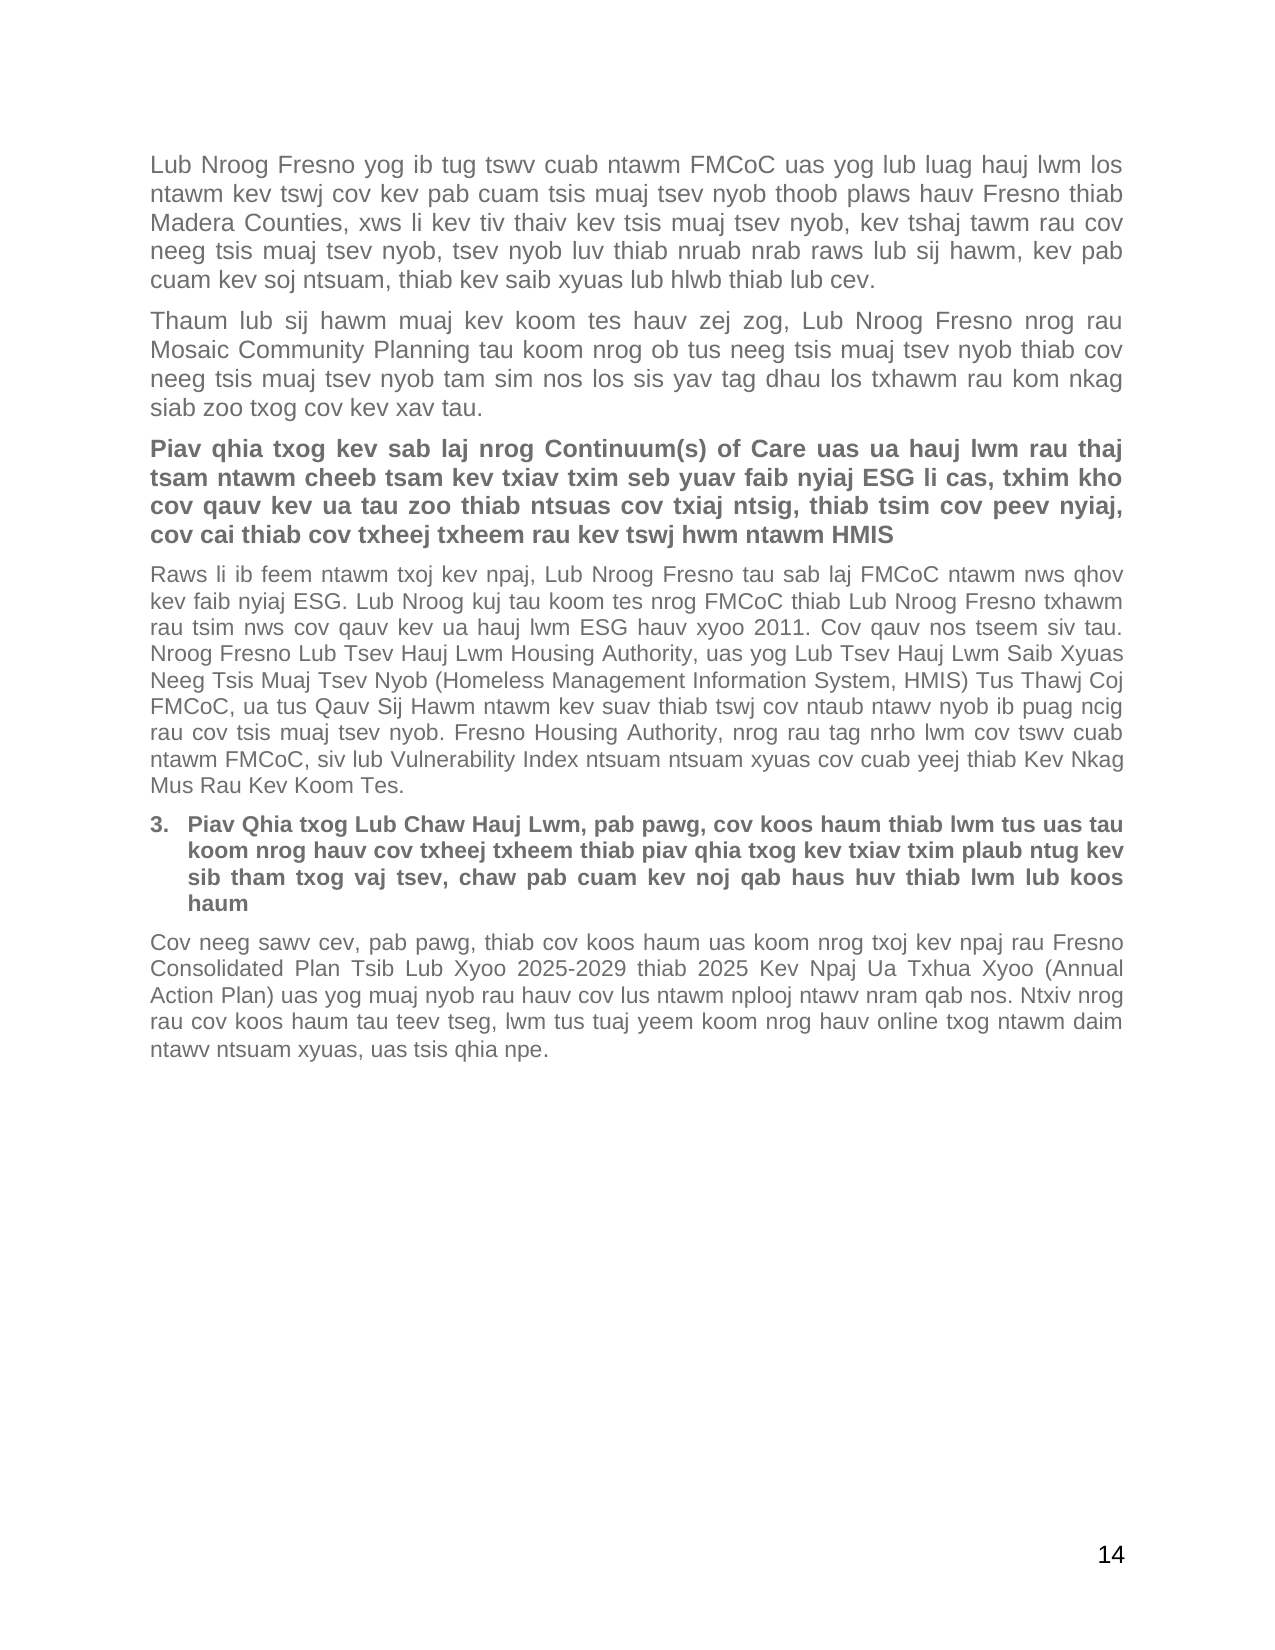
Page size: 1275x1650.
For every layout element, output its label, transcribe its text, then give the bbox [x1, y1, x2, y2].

text Thaum lub sij hawm muaj kev koom tes hauv zej zog, Lub Nroog Fresno nrog rau Mosaic Community Planning tau koom nrog ob tus neeg tsis muaj tsev nyob thiab cov neeg tsis muaj tsev nyob tam sim nos los sis yav tag dhau los txhawm rau kom nkag siab zoo txog cov kev xav tau. [150, 306, 1125, 421]
text Raws li ib feem ntawm txoj kev npaj, Lub Nroog Fresno tau sab laj FMCoC ntawm nws qhov kev faib nyiaj ESG. Lub Nroog kuj tau koom tes nrog FMCoC thiab Lub Nroog Fresno txhawm rau tsim nws cov qauv kev ua hauj lwm ESG hauv xyoo 2011. Cov qauv nos tseem siv tau. Nroog Fresno Lub Tsev Hauj Lwm Housing Authority, uas yog Lub Tsev Hauj Lwm Saib Xyuas Neeg Tsis Muaj Tsev Nyob (Homeless Management Information System, HMIS) Tus Thawj Coj FMCoC, ua tus Qauv Sij Hawm ntawm kev suav thiab tswj cov ntaub ntawv nyob ib puag ncig rau cov tsis muaj tsev nyob. Fresno Housing Authority, nrog rau tag nrho lwm cov tswv cuab ntawm FMCoC, siv lub Vulnerability Index ntsuam ntsuam xyuas cov cuab yeej thiab Kev Nkag Mus Rau Kev Koom Tes. [150, 561, 1125, 798]
list Piav Qhia txog Lub Chaw Hauj Lwm, pab pawg, cov koos haum thiab lwm tus uas tau koom nrog hauv cov txheej txheem thiab piav qhia txog kev txiav txim plaub ntug kev sib tham txog vaj tsev, chaw pab cuam kev noj qab haus huv thiab lwm lub koos haum [150, 811, 1125, 916]
text Cov neeg sawv cev, pab pawg, thiab cov koos haum uas koom nrog txoj kev npaj rau Fresno Consolidated Plan Tsib Lub Xyoo 2025-2029 thiab 2025 Kev Npaj Ua Txhua Xyoo (Annual Action Plan) uas yog muaj nyob rau hauv cov lus ntawm nplooj ntawv nram qab nos. Ntxiv nrog rau cov koos haum tau teev tseg, lwm tus tuaj yeem koom nrog hauv online txog ntawm daim ntawv ntsuam xyuas, uas tsis qhia npe. [150, 929, 1125, 1063]
text Piav qhia txog kev sab laj nrog Continuum(s) of Care uas ua hauj lwm rau thaj tsam ntawm cheeb tsam kev txiav txim seb yuav faib nyiaj ESG li cas, txhim kho cov qauv kev ua tau zoo thiab ntsuas cov txiaj ntsig, thiab tsim cov peev nyiaj, cov cai thiab cov txheej txheem rau kev tswj hwm ntawm HMIS [150, 434, 1125, 549]
text Lub Nroog Fresno yog ib tug tswv cuab ntawm FMCoC uas yog lub luag hauj lwm los ntawm kev tswj cov kev pab cuam tsis muaj tsev nyob thoob plaws hauv Fresno thiab Madera Counties, xws li kev tiv thaiv kev tsis muaj tsev nyob, kev tshaj tawm rau cov neeg tsis muaj tsev nyob, tsev nyob luv thiab nruab nrab raws lub sij hawm, kev pab cuam kev soj ntsuam, thiab kev saib xyuas lub hlwb thiab lub cev. [150, 150, 1125, 294]
